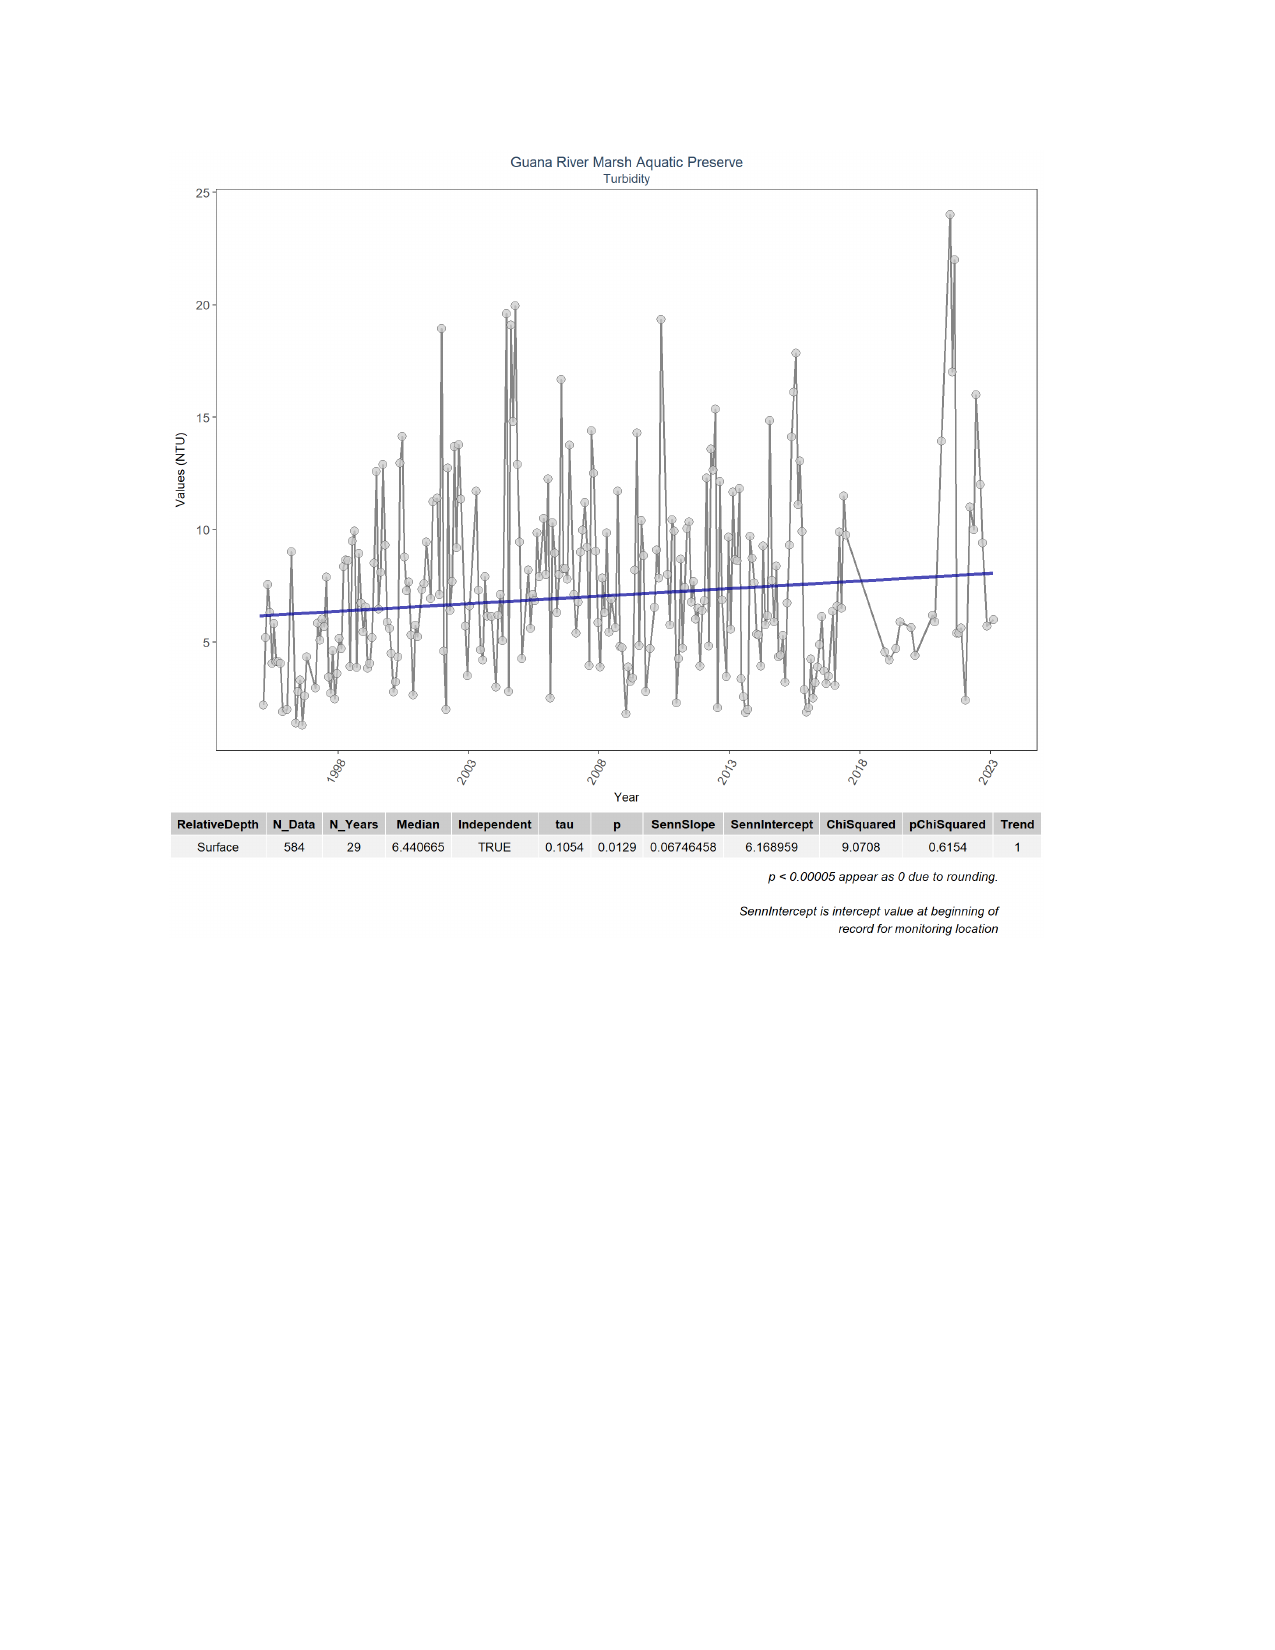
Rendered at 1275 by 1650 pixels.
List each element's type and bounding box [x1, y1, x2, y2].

picture [168, 150, 1044, 938]
